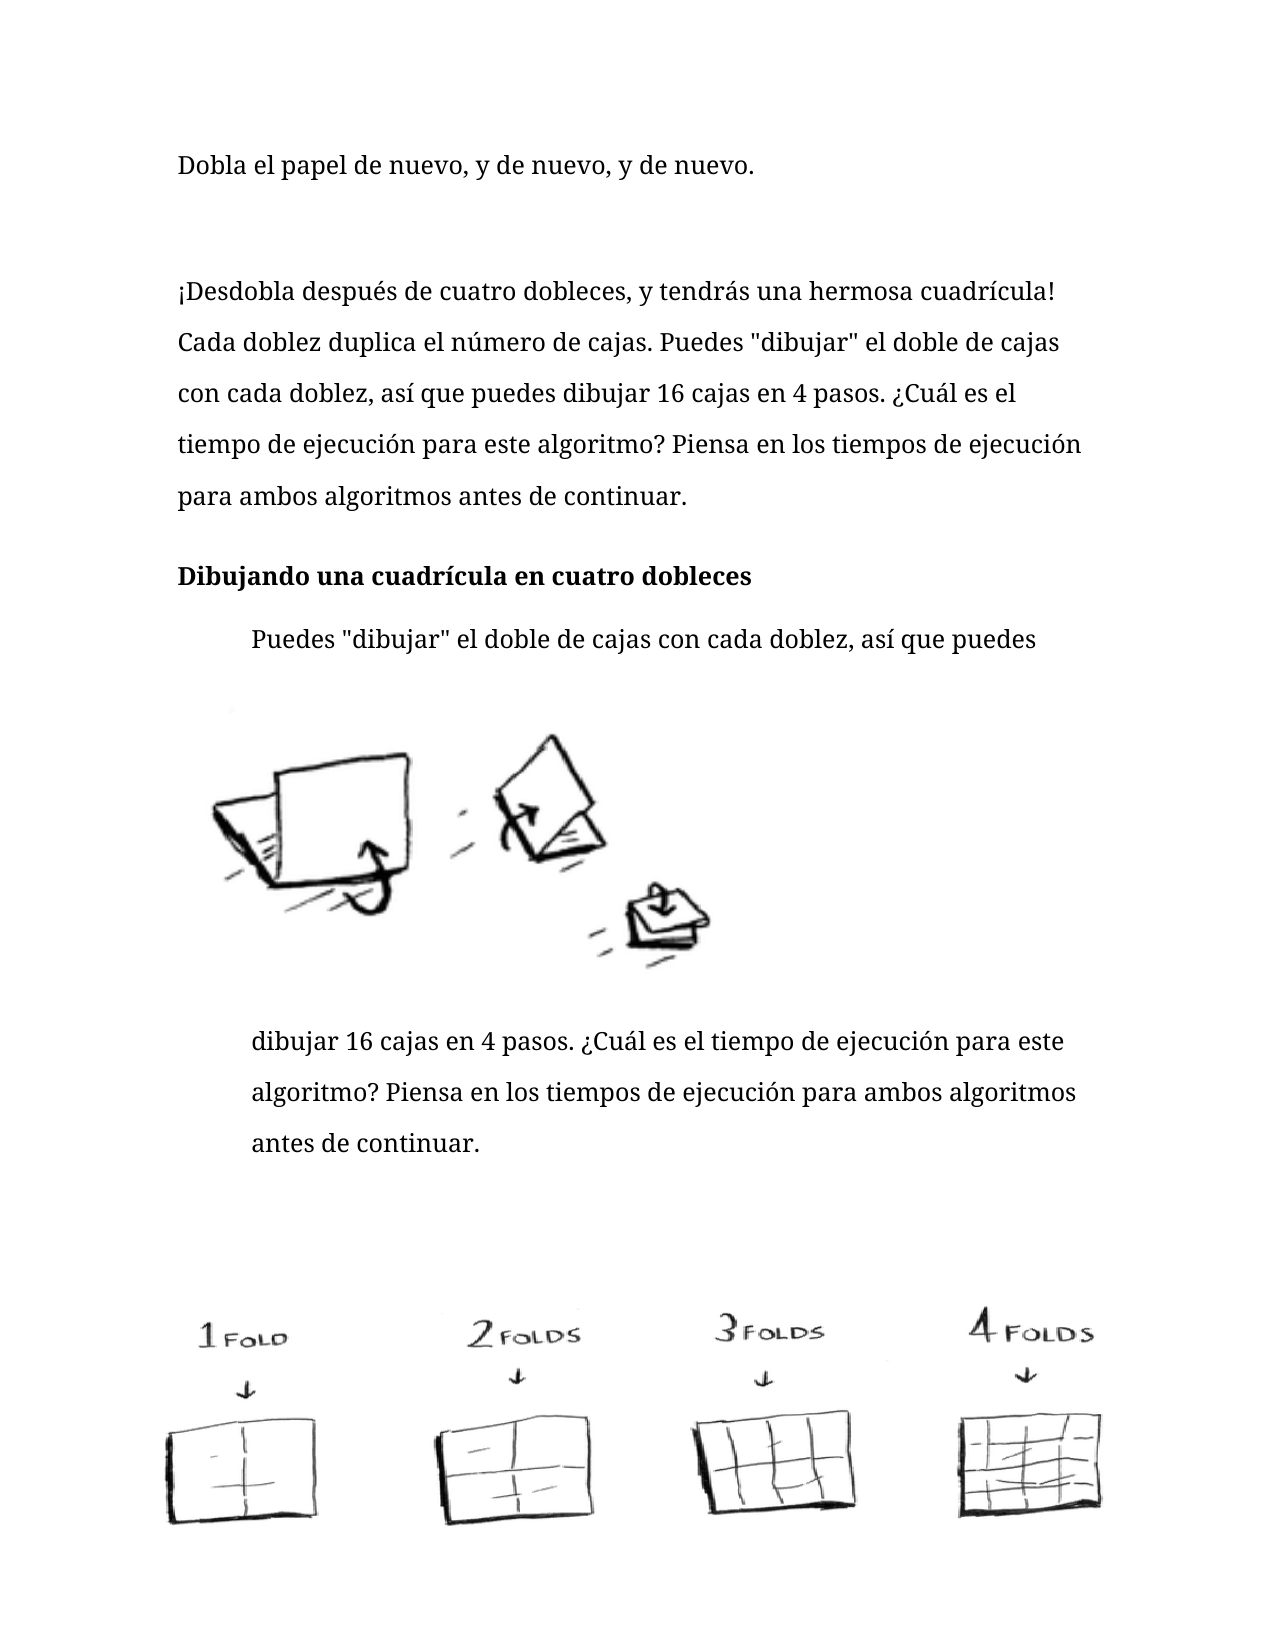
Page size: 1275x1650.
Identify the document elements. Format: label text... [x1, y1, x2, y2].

text Dobla el papel de nuevo, y de nuevo, y de nuevo. [177, 148, 1098, 182]
picture [176, 705, 734, 1024]
text Dibujando una cuadrícula en cuatro dobleces [177, 558, 1098, 592]
text ¡Desdobla después de cuatro dobleces, y tendrás una hermosa cuadrícula! Cada doblez duplica el número de cajas. Puedes "dibujar" el doble de cajas con cada doblez, así que puedes dibujar 16 cajas en 4 pasos. ¿Cuál es el tiempo de ejecución para este algoritmo? Piensa en los tiempos de ejecución para ambos algoritmos antes de continuar. [177, 274, 1098, 512]
picture [141, 1289, 1133, 1541]
